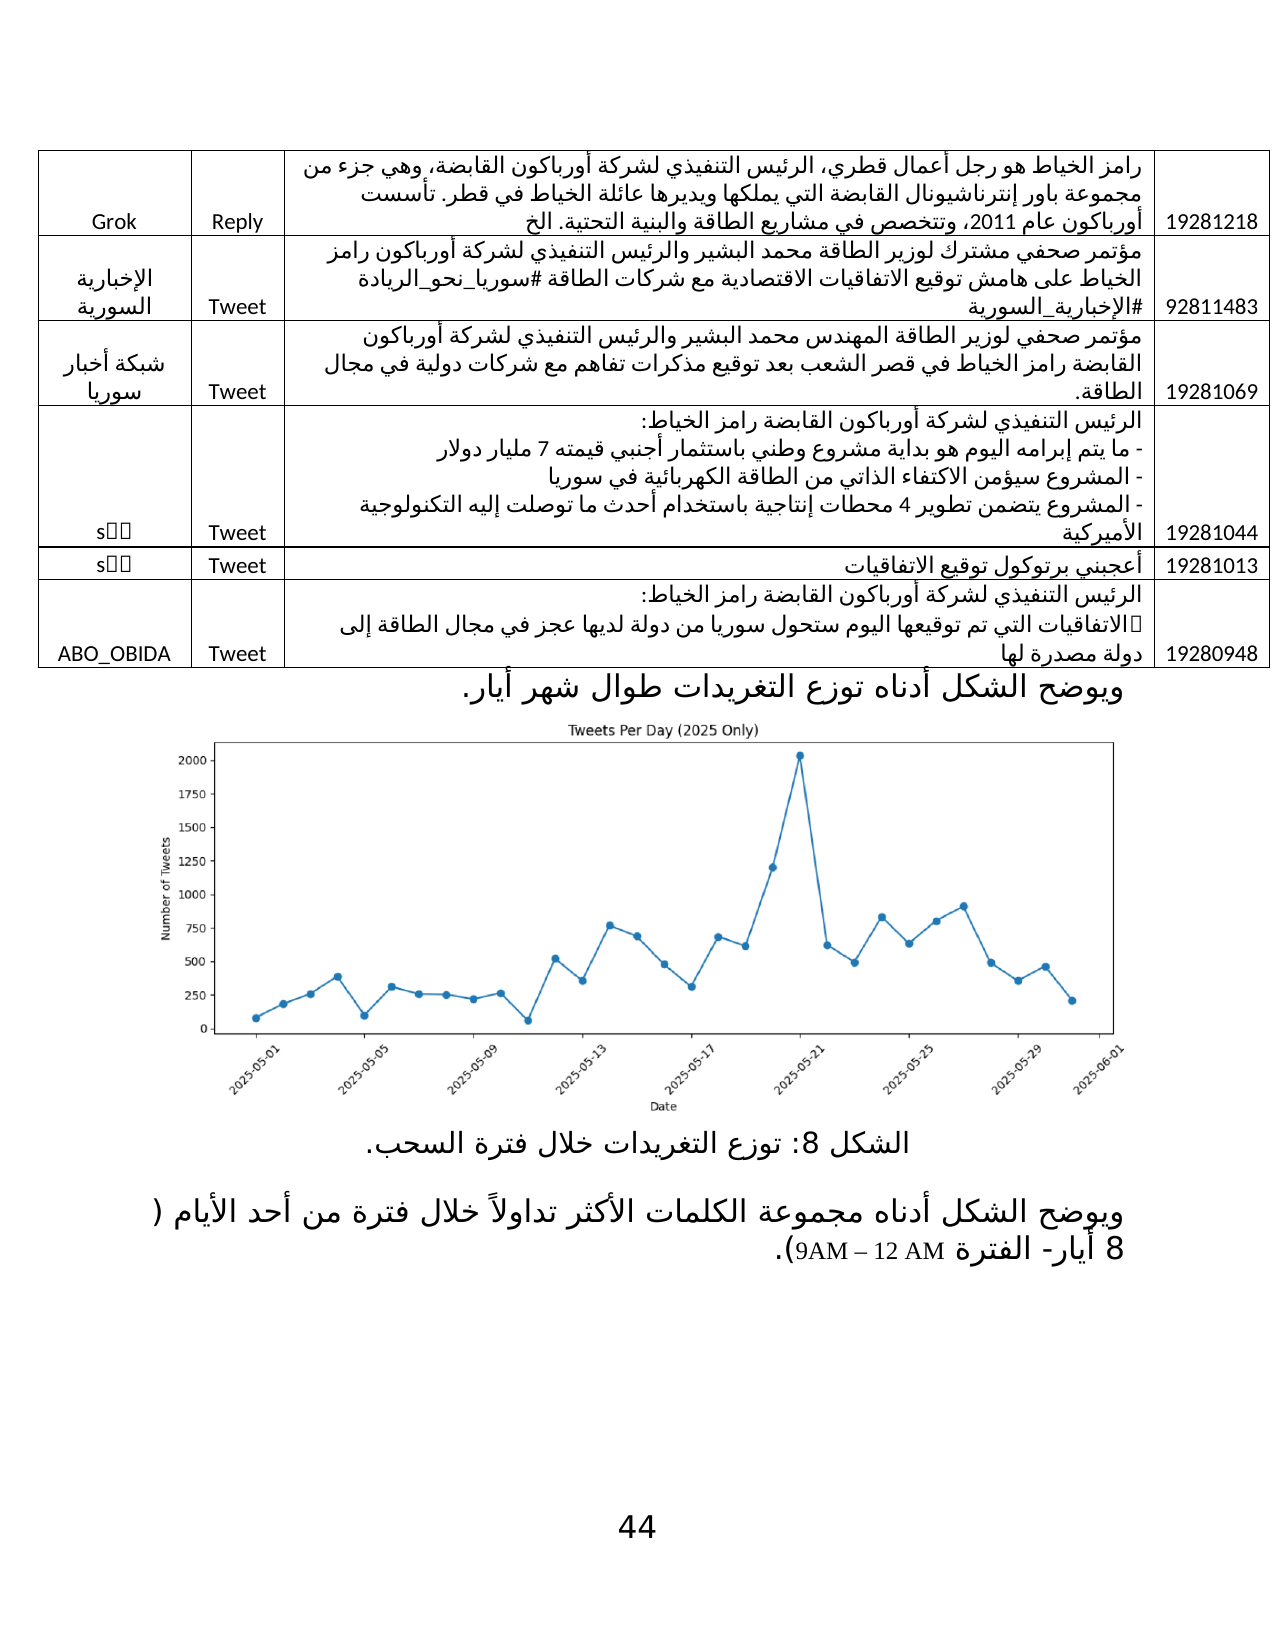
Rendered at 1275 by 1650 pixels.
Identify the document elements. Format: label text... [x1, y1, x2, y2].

table_cell 19281069 [1155, 321, 1269, 405]
text ويوضح الشكل أدناه مجموعة الكلمات الأكثر تداولاً خلال فترة من أحد الأيام (8 أيار- الفترة 9AM – 12 AM). [150, 1194, 1125, 1266]
table_cell الرئيس التنفيذي لشركة أورباكون القابضة رامز الخياط: - ما يتم إبرامه اليوم هو بداية مشروع وطني باستثمار أجنبي قيمته 7 مليار دولار - المشروع سيؤمن الاكتفاء الذاتي من الطاقة الكهربائية في سوريا - المشروع يتضمن تطوير 4 محطات إنتاجية باستخدام أحدث ما توصلت إليه التكنولوجية الأميركية [285, 406, 1154, 546]
table_cell 19281013 [1155, 548, 1269, 579]
table_cell 19280948 [1155, 580, 1269, 667]
table_cell Tweet [192, 406, 284, 546]
table_cell 92811483 [1155, 236, 1269, 320]
table_cell Tweet [192, 548, 284, 579]
table_cell Reply [192, 151, 284, 235]
table_cell الإخبارية السورية [39, 236, 191, 320]
table_cell 19281044 [1155, 406, 1269, 546]
table_cell s🇸🇾 [39, 548, 191, 579]
table_cell مؤتمر صحفي لوزير الطاقة المهندس محمد البشير والرئيس التنفيذي لشركة أورباكون القابضة رامز الخياط في قصر الشعب بعد توقيع مذكرات تفاهم مع شركات دولية في مجال الطاقة. [285, 321, 1154, 405]
text ويوضح الشكل أدناه توزع التغريدات طوال شهر أيار. [150, 668, 1125, 704]
table_cell Tweet [192, 321, 284, 405]
table_cell Tweet [192, 236, 284, 320]
table_cell s🇸🇾 [39, 406, 191, 546]
table_cell مؤتمر صحفي مشترك لوزير الطاقة محمد البشير والرئيس التنفيذي لشركة أورباكون رامز الخياط على هامش توقيع الاتفاقيات الاقتصادية مع شركات الطاقة #سوريا_نحو_الريادة #الإخبارية_السورية [285, 236, 1154, 320]
picture [150, 717, 1125, 1114]
table_cell أعجبني برتوكول توقيع الاتفاقيات [285, 548, 1154, 579]
table_cell رامز الخياط هو رجل أعمال قطري، الرئيس التنفيذي لشركة أورباكون القابضة، وهي جزء من مجموعة باور إنترناشيونال القابضة التي يملكها ويديرها عائلة الخياط في قطر. تأسست أورباكون عام 2011، وتتخصص في مشاريع الطاقة والبنية التحتية. الخ [285, 151, 1154, 235]
table_cell Tweet [192, 580, 284, 667]
table_cell شبكة أخبار سوريا [39, 321, 191, 405]
table_cell Grok [39, 151, 191, 235]
table_cell الرئيس التنفيذي لشركة أورباكون القابضة رامز الخياط: 📌الاتفاقيات التي تم توقيعها اليوم ستحول سوريا من دولة لديها عجز في مجال الطاقة إلى دولة مصدرة لها [285, 580, 1154, 667]
table_cell 19281218 [1155, 151, 1269, 235]
table_cell ABO_OBIDA [39, 580, 191, 667]
text الشكل 8: توزع التغريدات خلال فترة السحب. [150, 1126, 1125, 1160]
